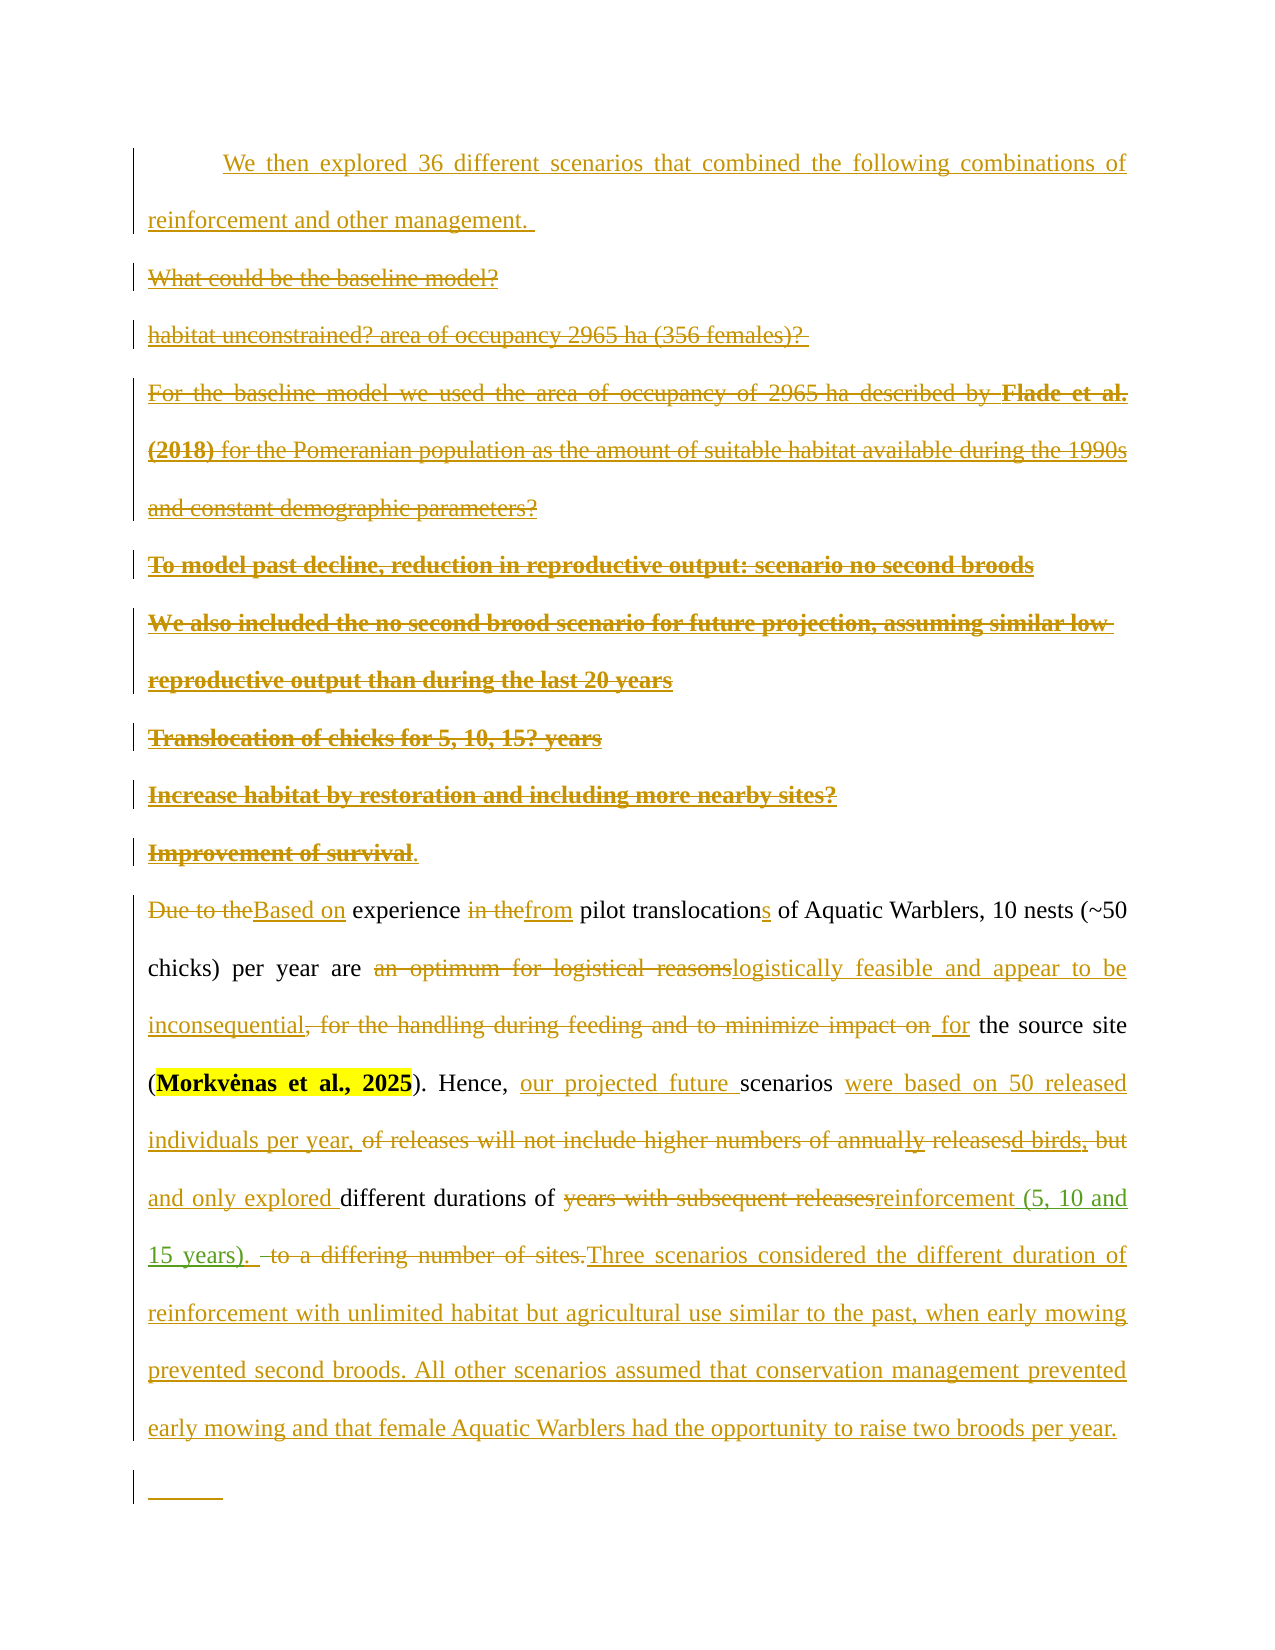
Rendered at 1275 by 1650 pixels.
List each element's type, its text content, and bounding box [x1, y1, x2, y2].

text experience pilot translocation of Aquatic Warblers, 10 nests (~50 chicks) per year are the source site (Morkvėnas et al., 2025). Hence, scenarios different durations of [148, 1324, 1127, 1380]
text experience pilot translocation of Aquatic Warblers, 10 nests (~50 chicks) per year are the source site (Morkvėnas et al., 2025). Hence, scenarios different durations of [148, 1382, 1127, 1441]
text experience pilot translocation of Aquatic Warblers, 10 nests (~50 chicks) per year are the source site (Morkvėnas et al., 2025). Hence, scenarios different durations of [148, 895, 1127, 1323]
